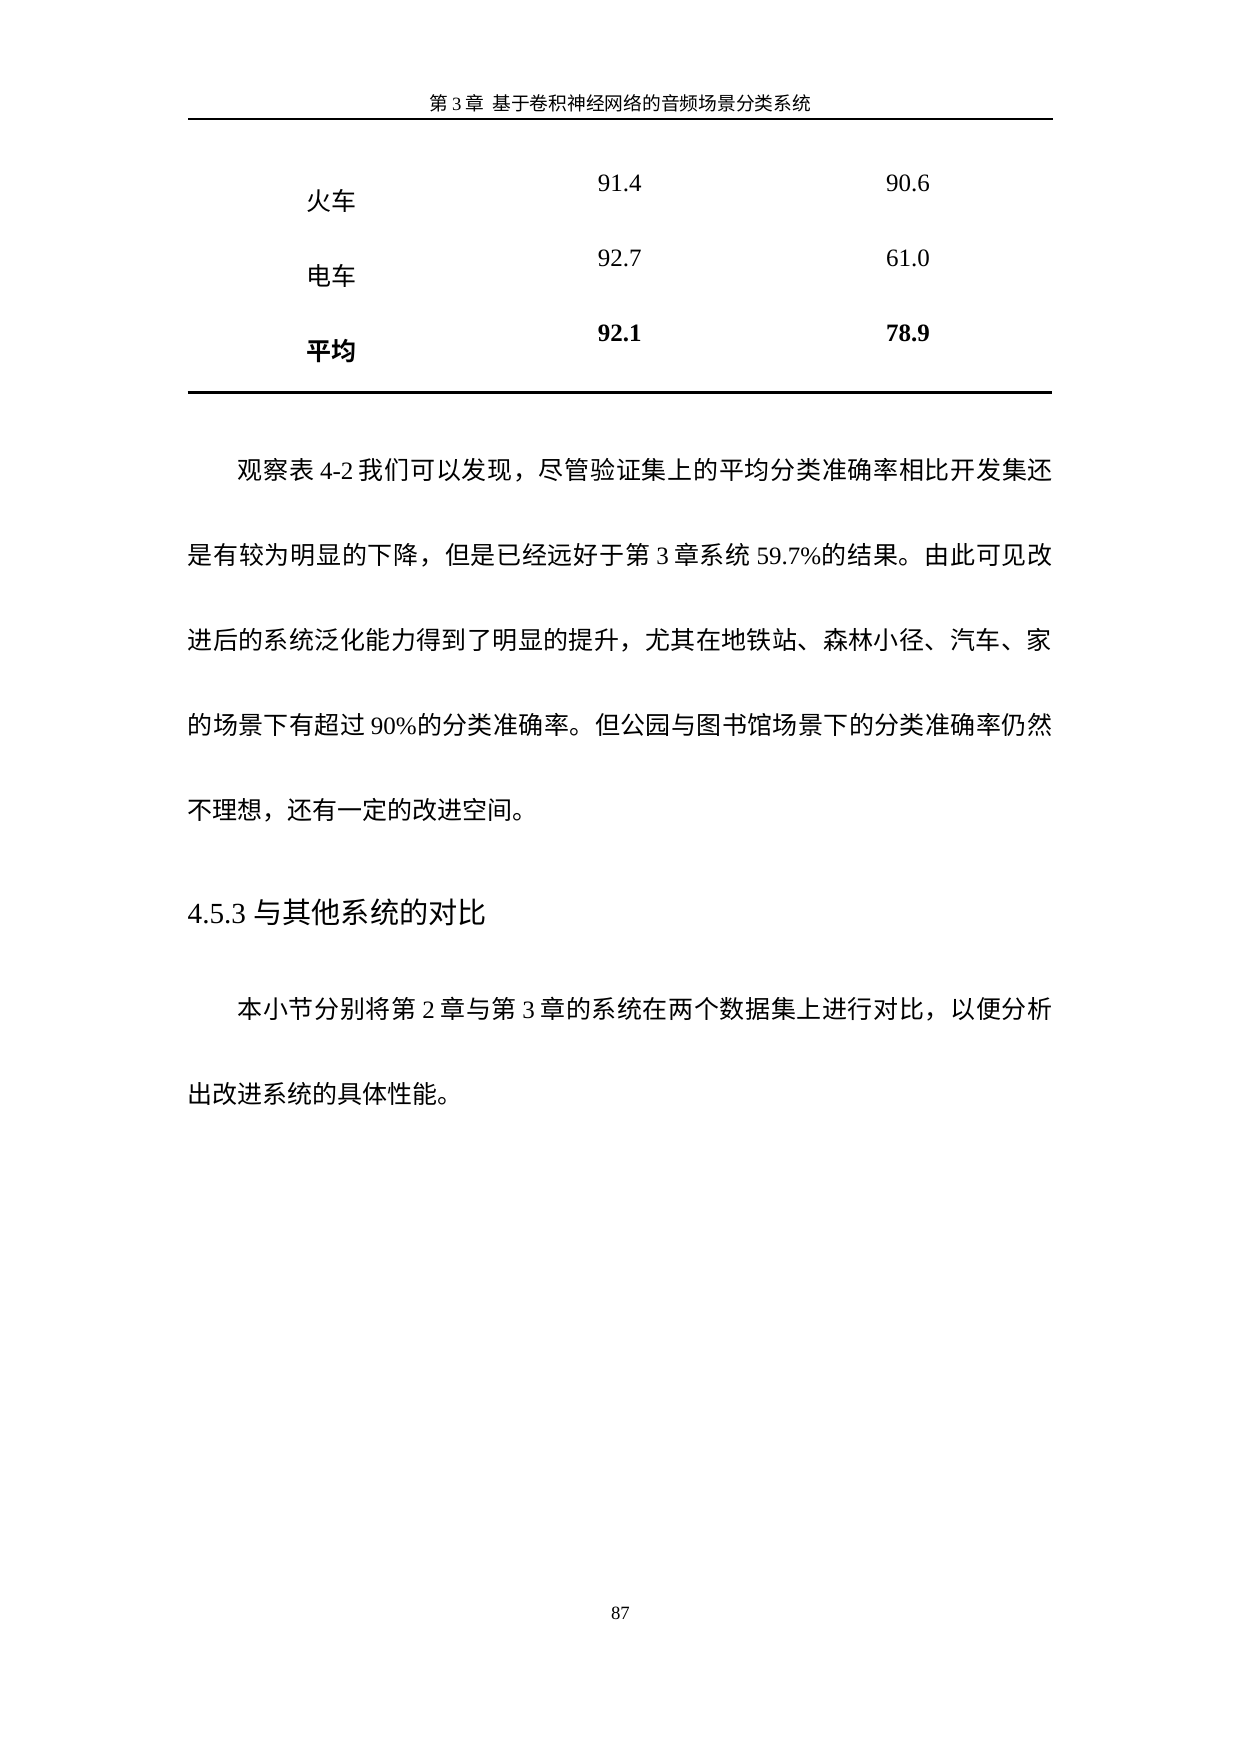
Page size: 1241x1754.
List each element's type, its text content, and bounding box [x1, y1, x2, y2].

table_cell 平均 [188, 316, 476, 391]
table_cell 91.4 [476, 166, 763, 241]
table_cell 火车 [188, 166, 476, 241]
table_cell 61.0 [764, 241, 1052, 316]
subtitle 4.5.3 与其他系统的对比 [187, 876, 1053, 944]
table_cell 92.7 [476, 241, 763, 316]
table_cell 92.1 [476, 316, 763, 391]
text 本小节分别将第2章与第3章的系统在两个数据集上进行对比，以便分析出改进系统的具体性能。 [187, 974, 1053, 1126]
table_cell 电车 [188, 241, 476, 316]
table_cell 78.9 [764, 316, 1052, 391]
text 观察表4-2我们可以发现，尽管验证集上的平均分类准确率相比开发集还是有较为明显的下降，但是已经远好于第3章系统59.7%的结果。由此可见改进后的系统泛化能力得到了明显的提升，尤其在地铁站、森林小径、汽车、家的场景下有超过90%的分类准确率。但公园与图书馆场景下的分类准确率仍然不理想，还有一定的改进空间。 [187, 435, 1053, 842]
table_cell 90.6 [764, 166, 1052, 241]
